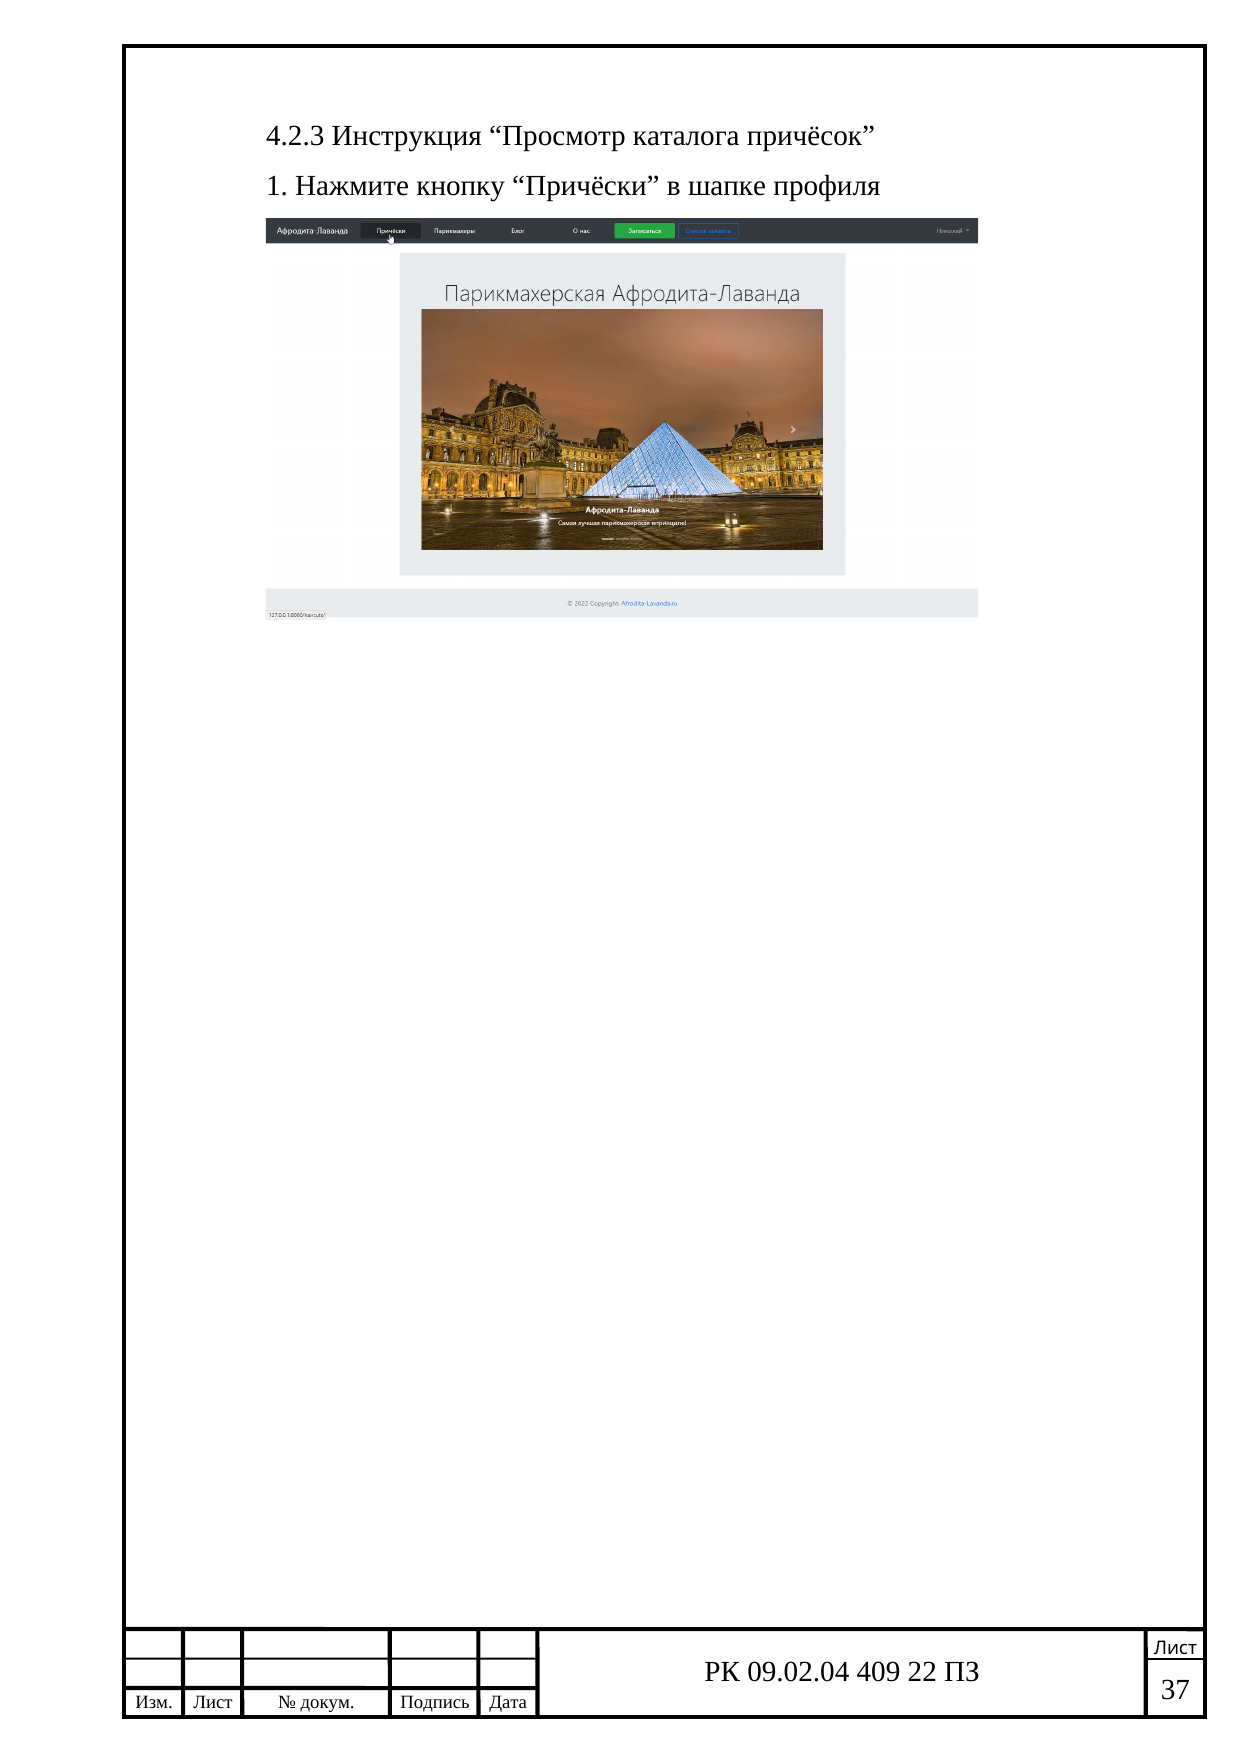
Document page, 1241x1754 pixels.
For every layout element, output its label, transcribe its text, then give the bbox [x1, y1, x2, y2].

text 1. Нажмите кнопку “Причёски” в шапке профиля [177, 168, 1152, 202]
text 4.2.3 Инструкция “Просмотр каталога причёсок” [177, 118, 1152, 152]
picture [265, 218, 979, 620]
